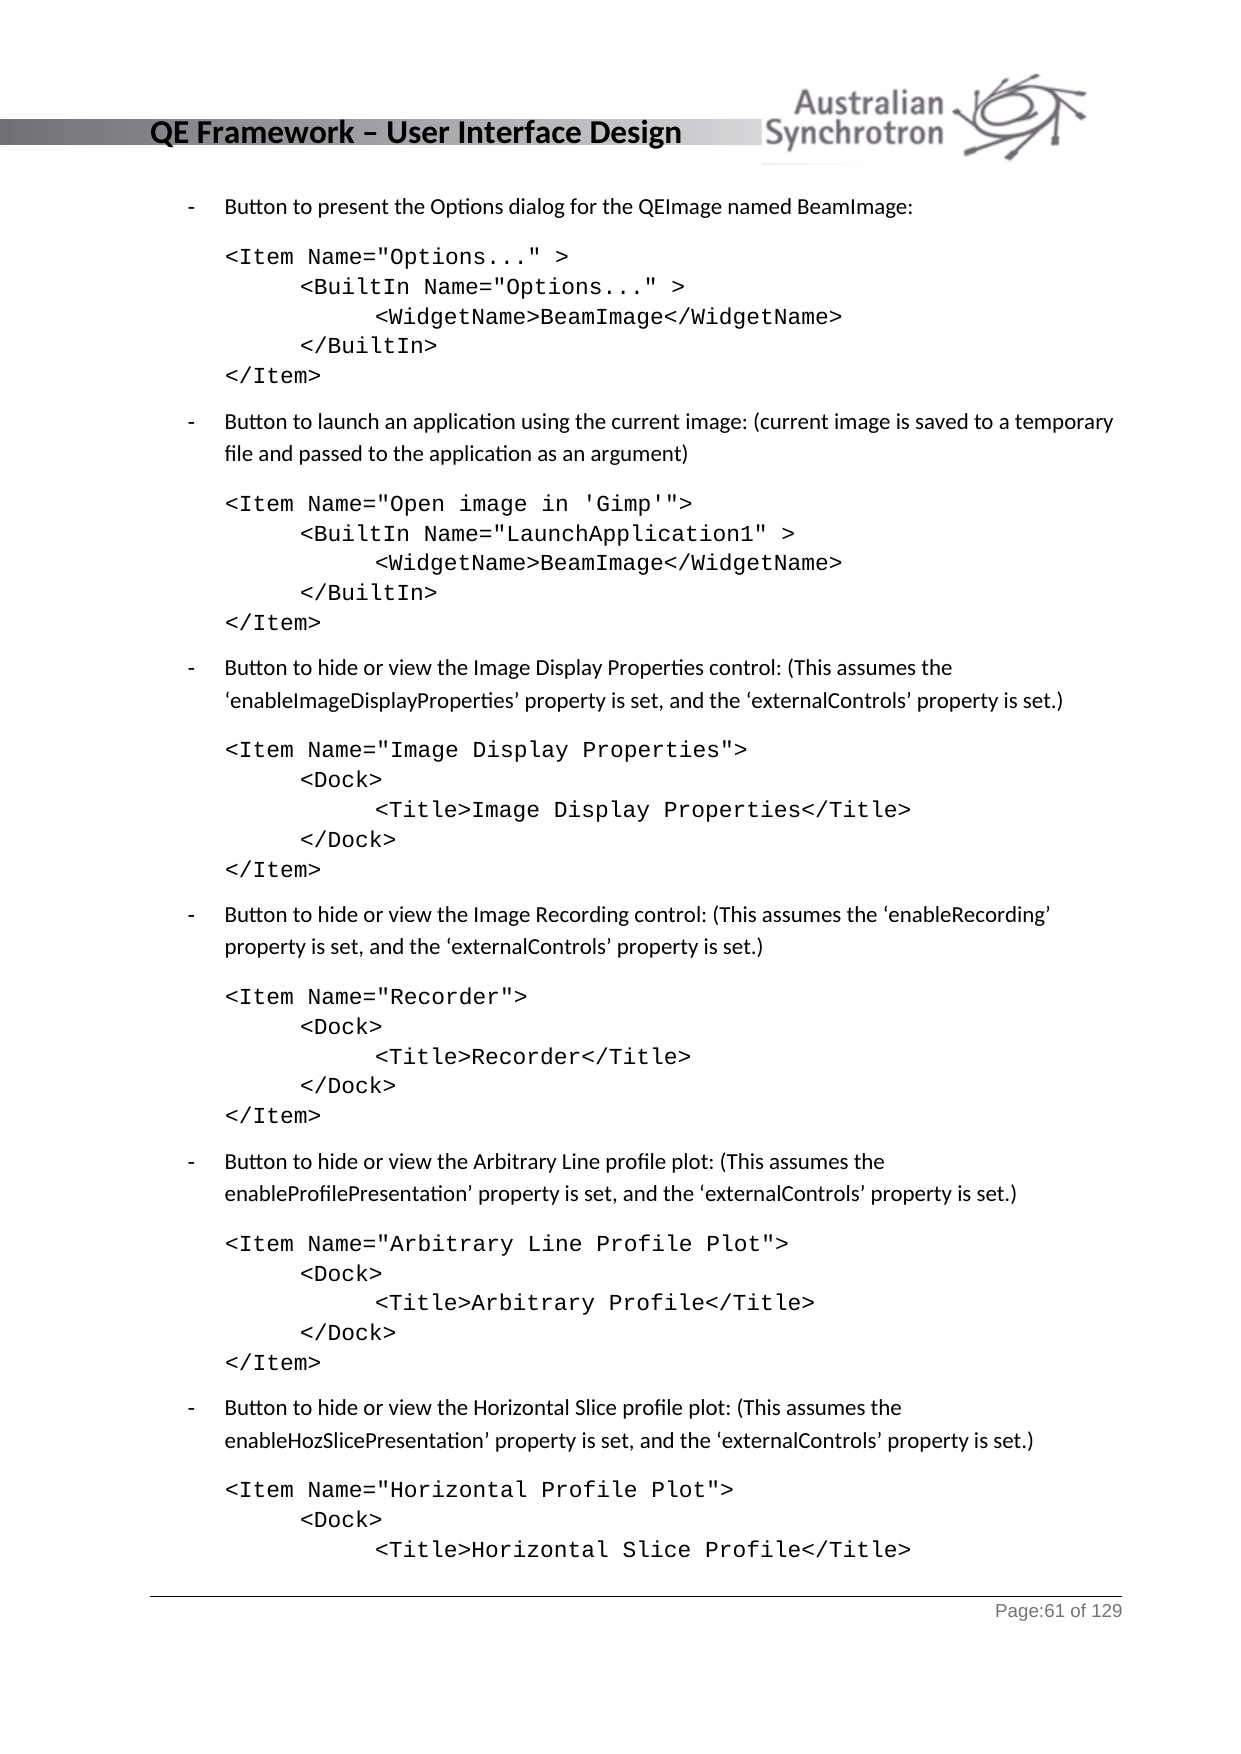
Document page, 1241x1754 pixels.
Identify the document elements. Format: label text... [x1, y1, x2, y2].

text <Item Name="Horizontal Profile Plot"> <Dock> <Title>Horizontal Slice Profile</Title> </Dock> </Item> [225, 1479, 1122, 1564]
text <Item Name="Arbitrary Line Profile Plot"> <Dock> <Title>Arbitrary Profile</Title> </Dock> </Item> [225, 1232, 1122, 1377]
list Button to hide or view the Image Recording control: (This assumes the ‘enableRecording’ property is set, and the ‘externalControls’ property is set.) [187, 900, 1122, 960]
list Button to launch an application using the current image: (current image is saved to a temporary file and passed to the application as an argument) [187, 407, 1122, 467]
text <Item Name="Open image in 'Gimp'"> <BuiltIn Name="LaunchApplication1" > <WidgetName>BeamImage</WidgetName> </BuiltIn> </Item> [225, 492, 1122, 637]
list Button to hide or view the Horizontal Slice profile plot: (This assumes the enableHozSlicePresentation’ property is set, and the ‘externalControls’ property is set.) [187, 1393, 1122, 1454]
text <Item Name="Recorder"> <Dock> <Title>Recorder</Title> </Dock> </Item> [225, 985, 1122, 1131]
list Button to hide or view the Image Display Properties control: (This assumes the ‘enableImageDisplayProperties’ property is set, and the ‘externalControls’ property is set.) [187, 653, 1122, 714]
text <Item Name="Image Display Properties"> <Dock> <Title>Image Display Properties</Title> </Dock> </Item> [225, 739, 1122, 884]
list Button to present the Options dialog for the QEImage named BeamImage: [187, 192, 1122, 220]
list Button to hide or view the Arbitrary Line profile plot: (This assumes the enableProfilePresentation’ property is set, and the ‘externalControls’ property is set.) [187, 1147, 1122, 1207]
picture [0, 73, 1090, 165]
text <Item Name="Options..." > <BuiltIn Name="Options..." > <WidgetName>BeamImage</WidgetName> </BuiltIn> </Item> [225, 245, 1122, 391]
picture [155, 125, 168, 140]
